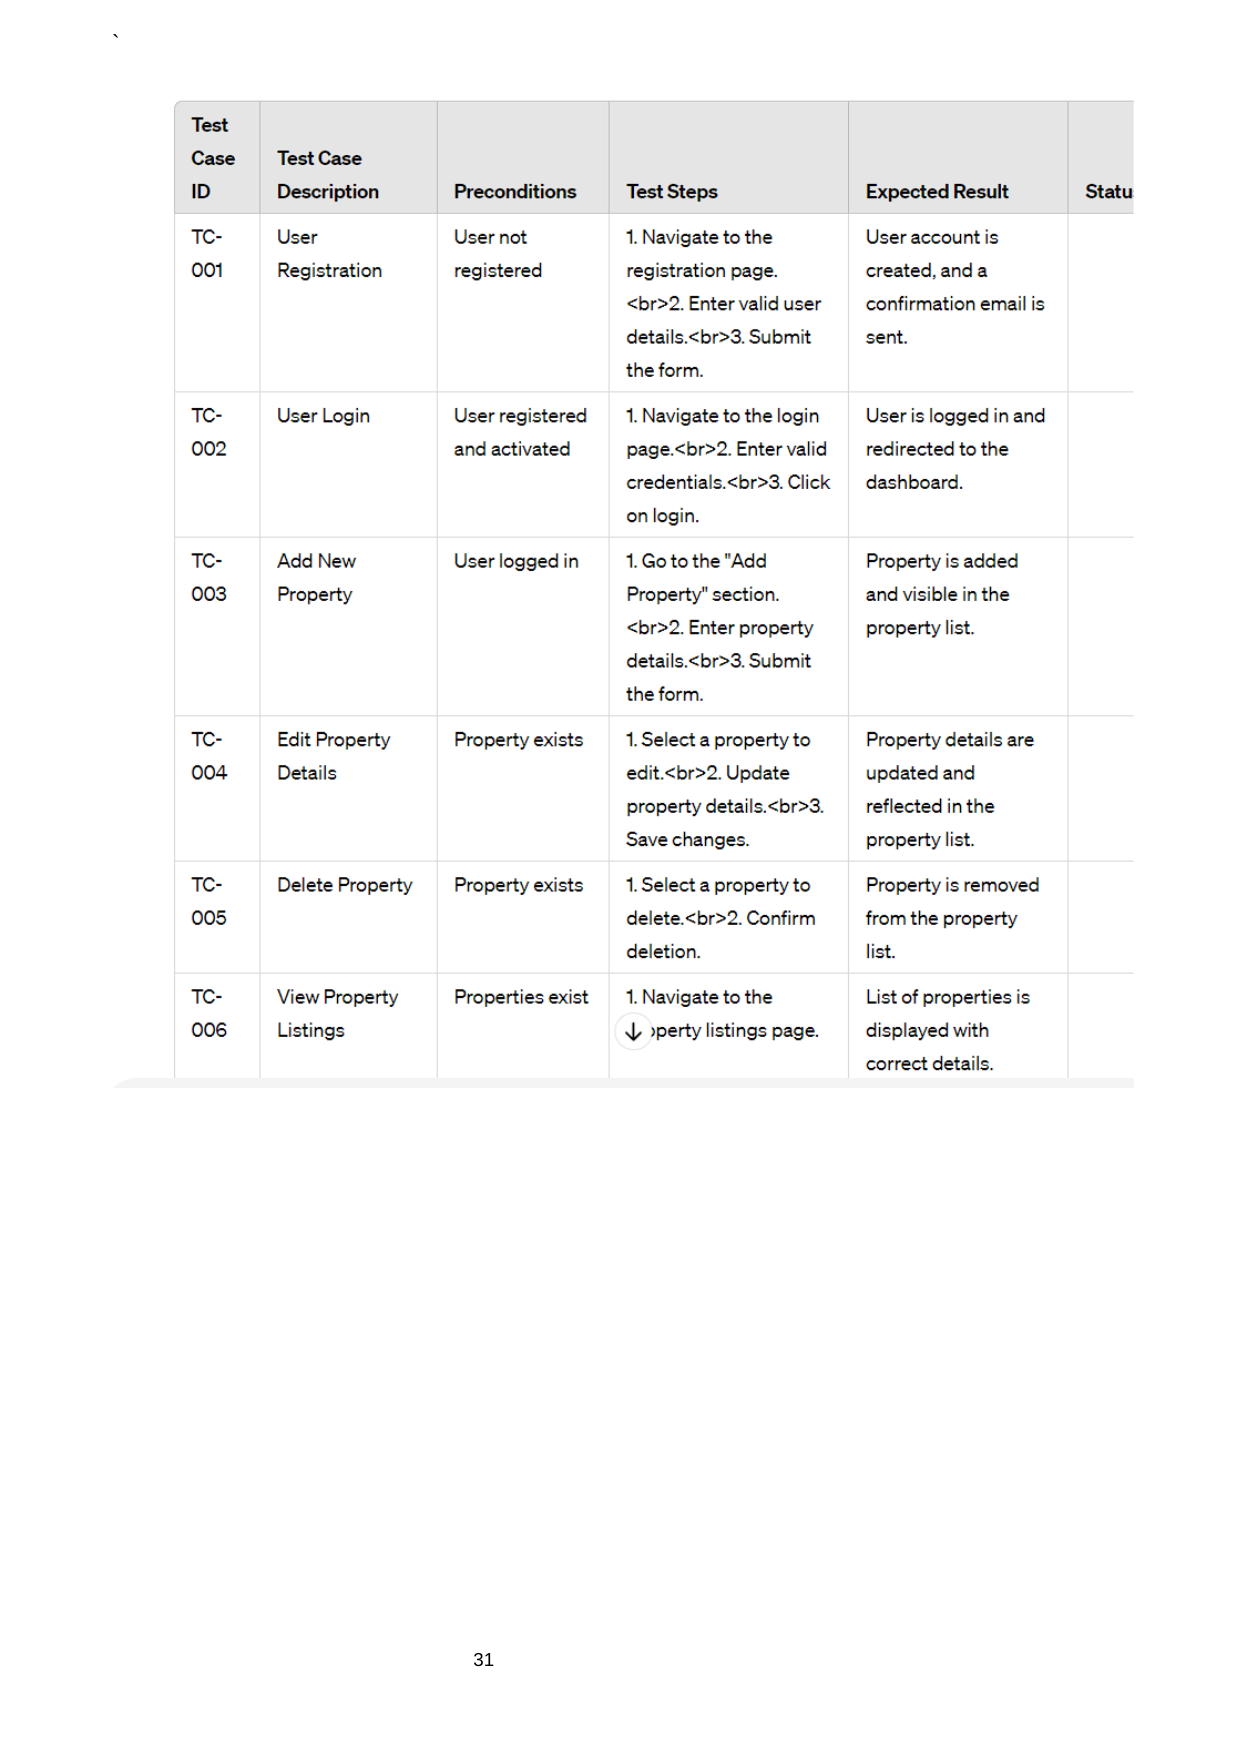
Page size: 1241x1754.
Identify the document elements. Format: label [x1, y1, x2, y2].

picture [112, 73, 1134, 1088]
